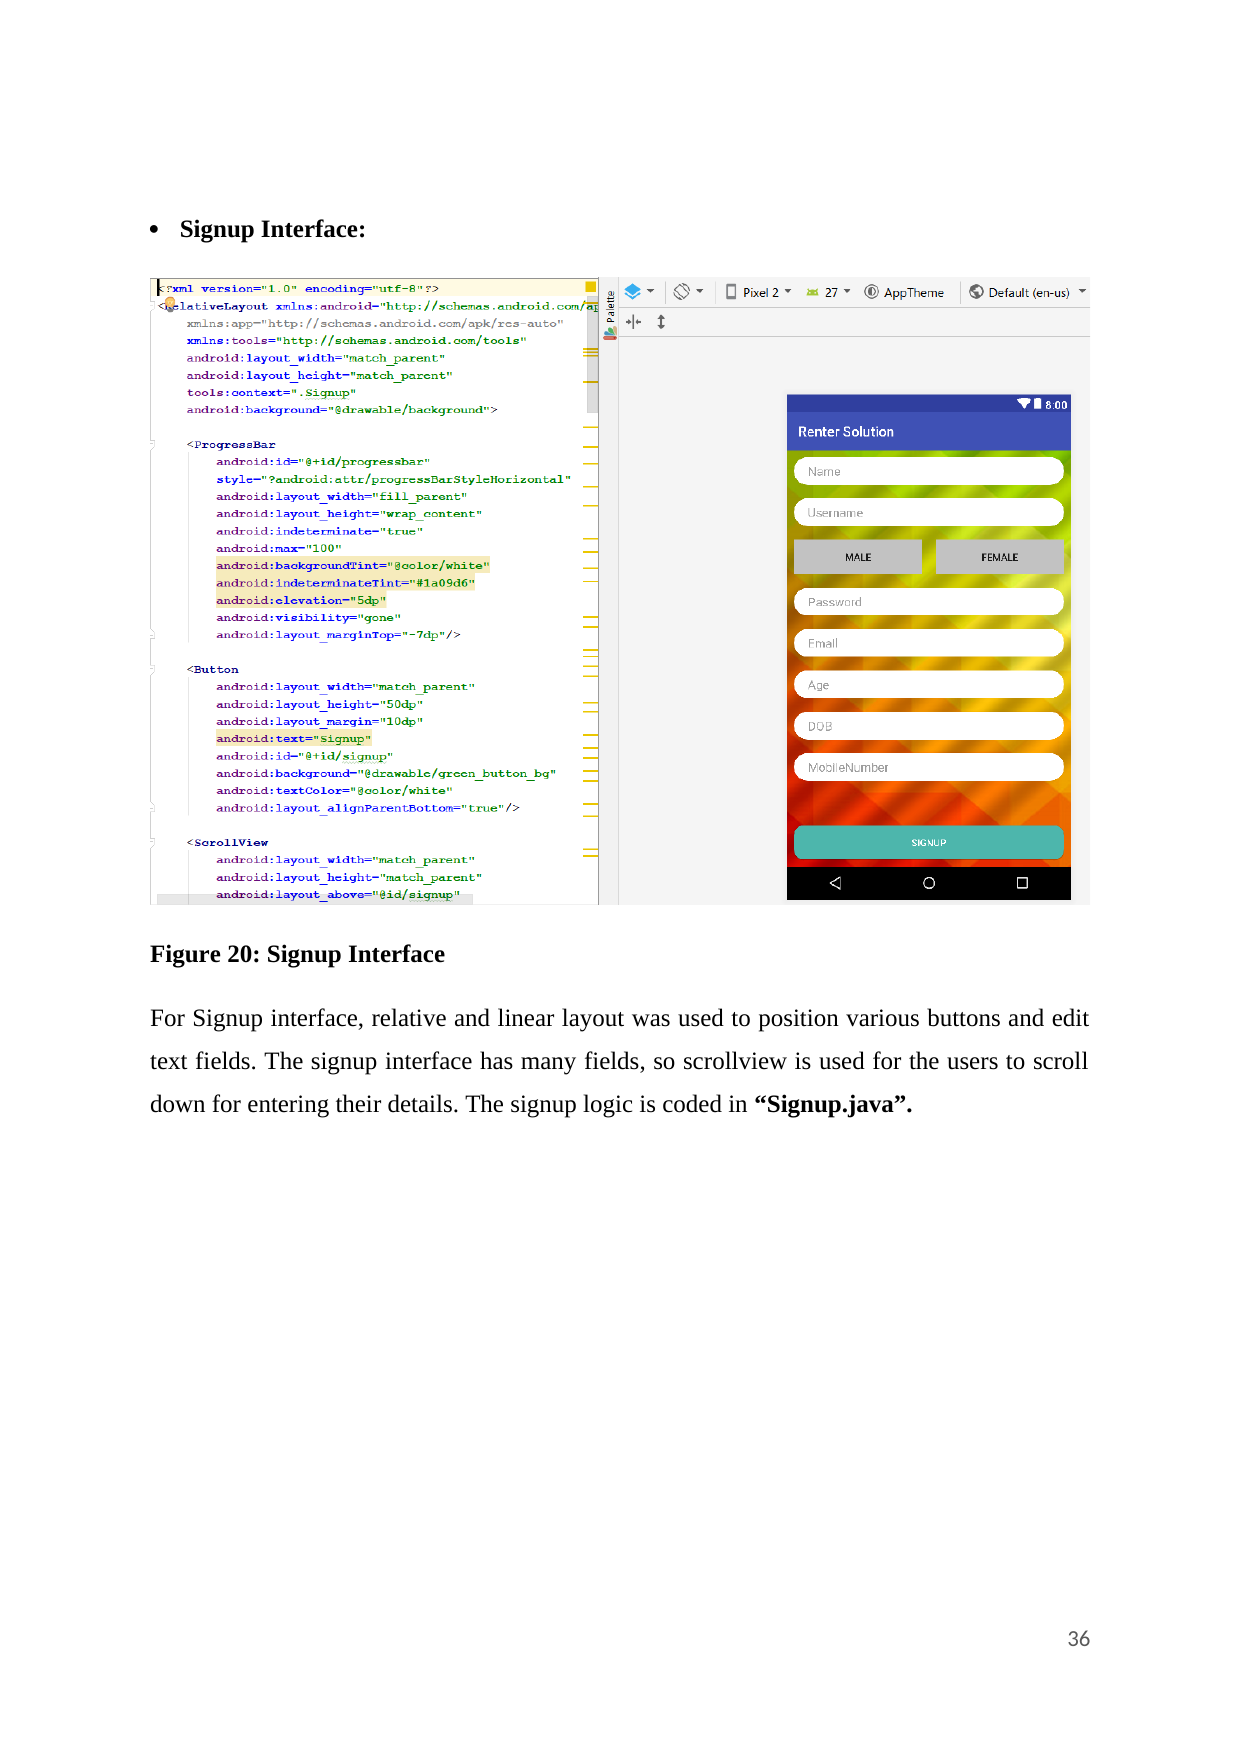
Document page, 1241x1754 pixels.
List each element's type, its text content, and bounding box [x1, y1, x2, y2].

picture [150, 277, 1091, 905]
text For Signup interface, relative and linear layout was used to position various buttons and edit text fields. The signup interface has many fields, so scrollview is used for the users to scroll down for entering their details. The signup logic is coded in “Signup.java”. [150, 1003, 1090, 1118]
list Signup Interface: [150, 214, 1090, 243]
text Figure 20: Signup Interface [150, 939, 1090, 968]
